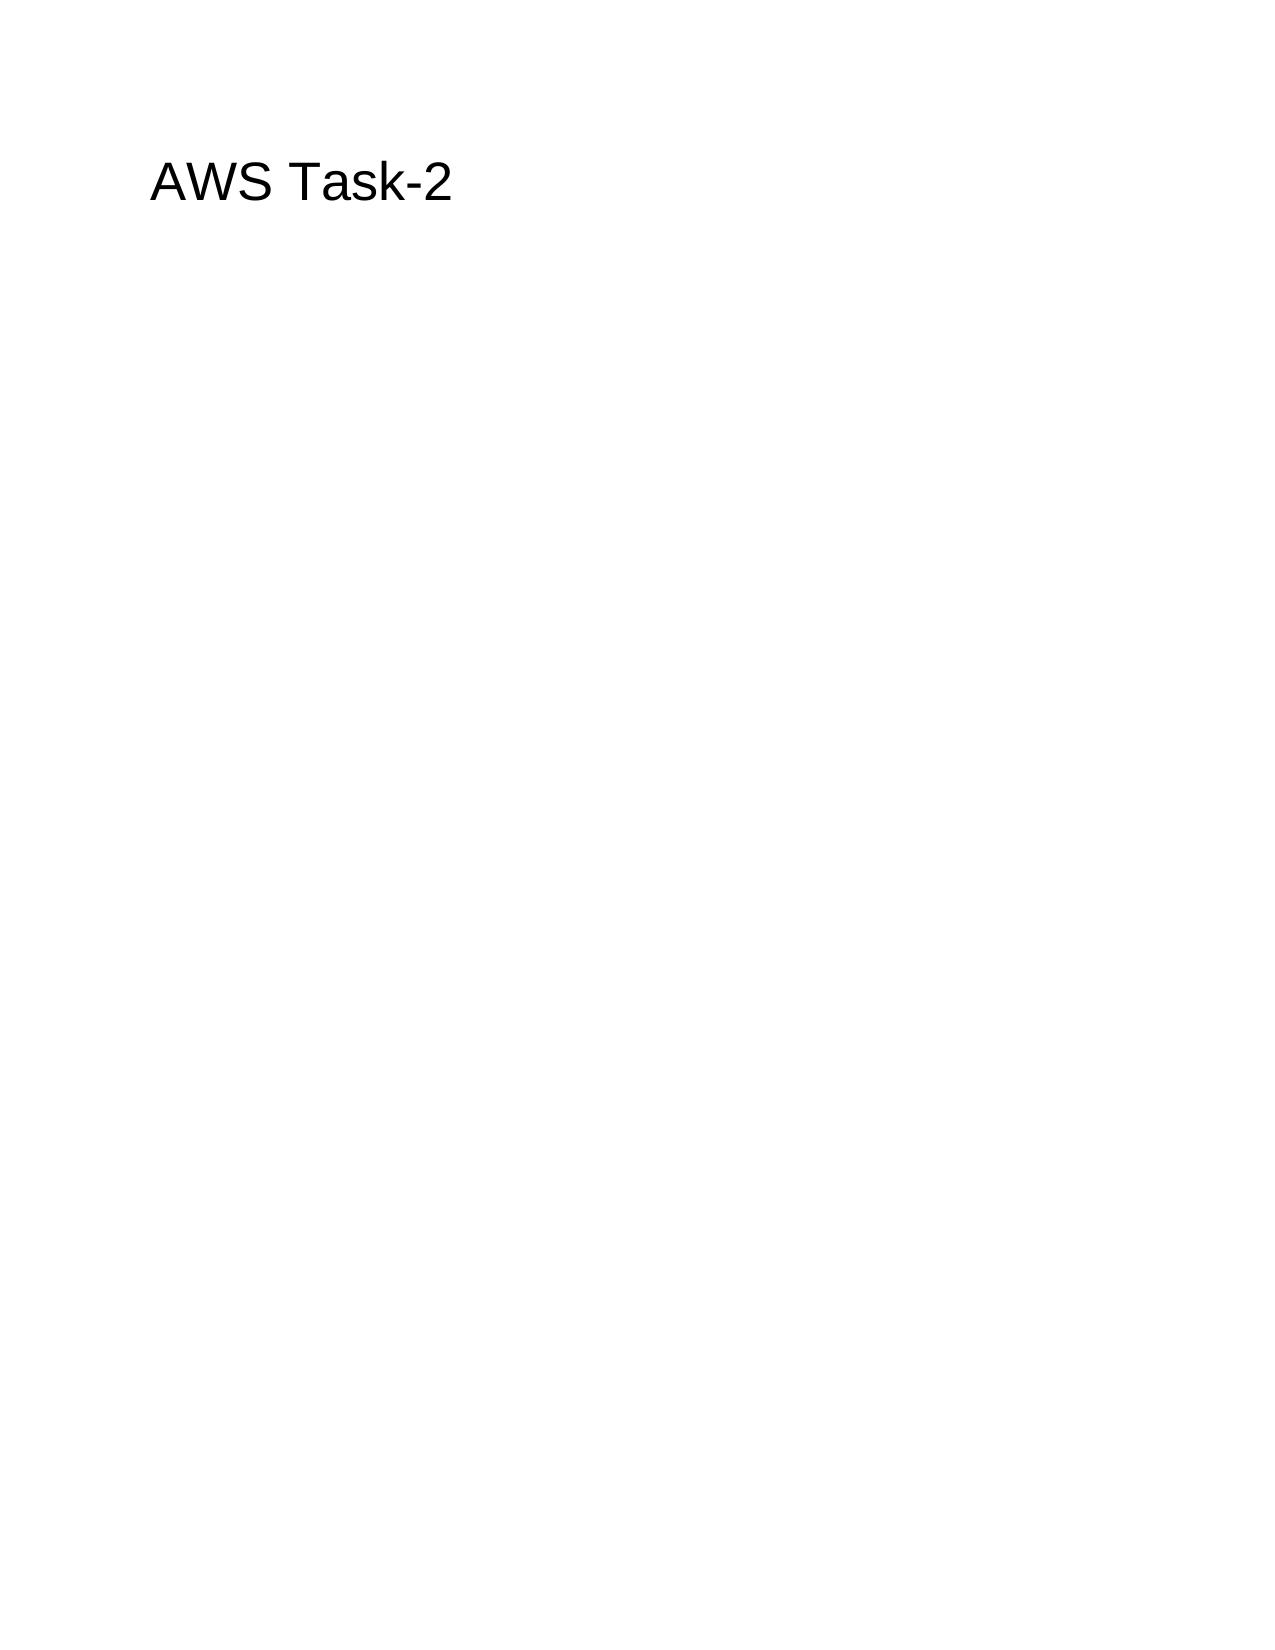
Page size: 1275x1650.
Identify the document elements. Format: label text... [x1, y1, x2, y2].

title AWS Task-2 [150, 150, 1125, 212]
